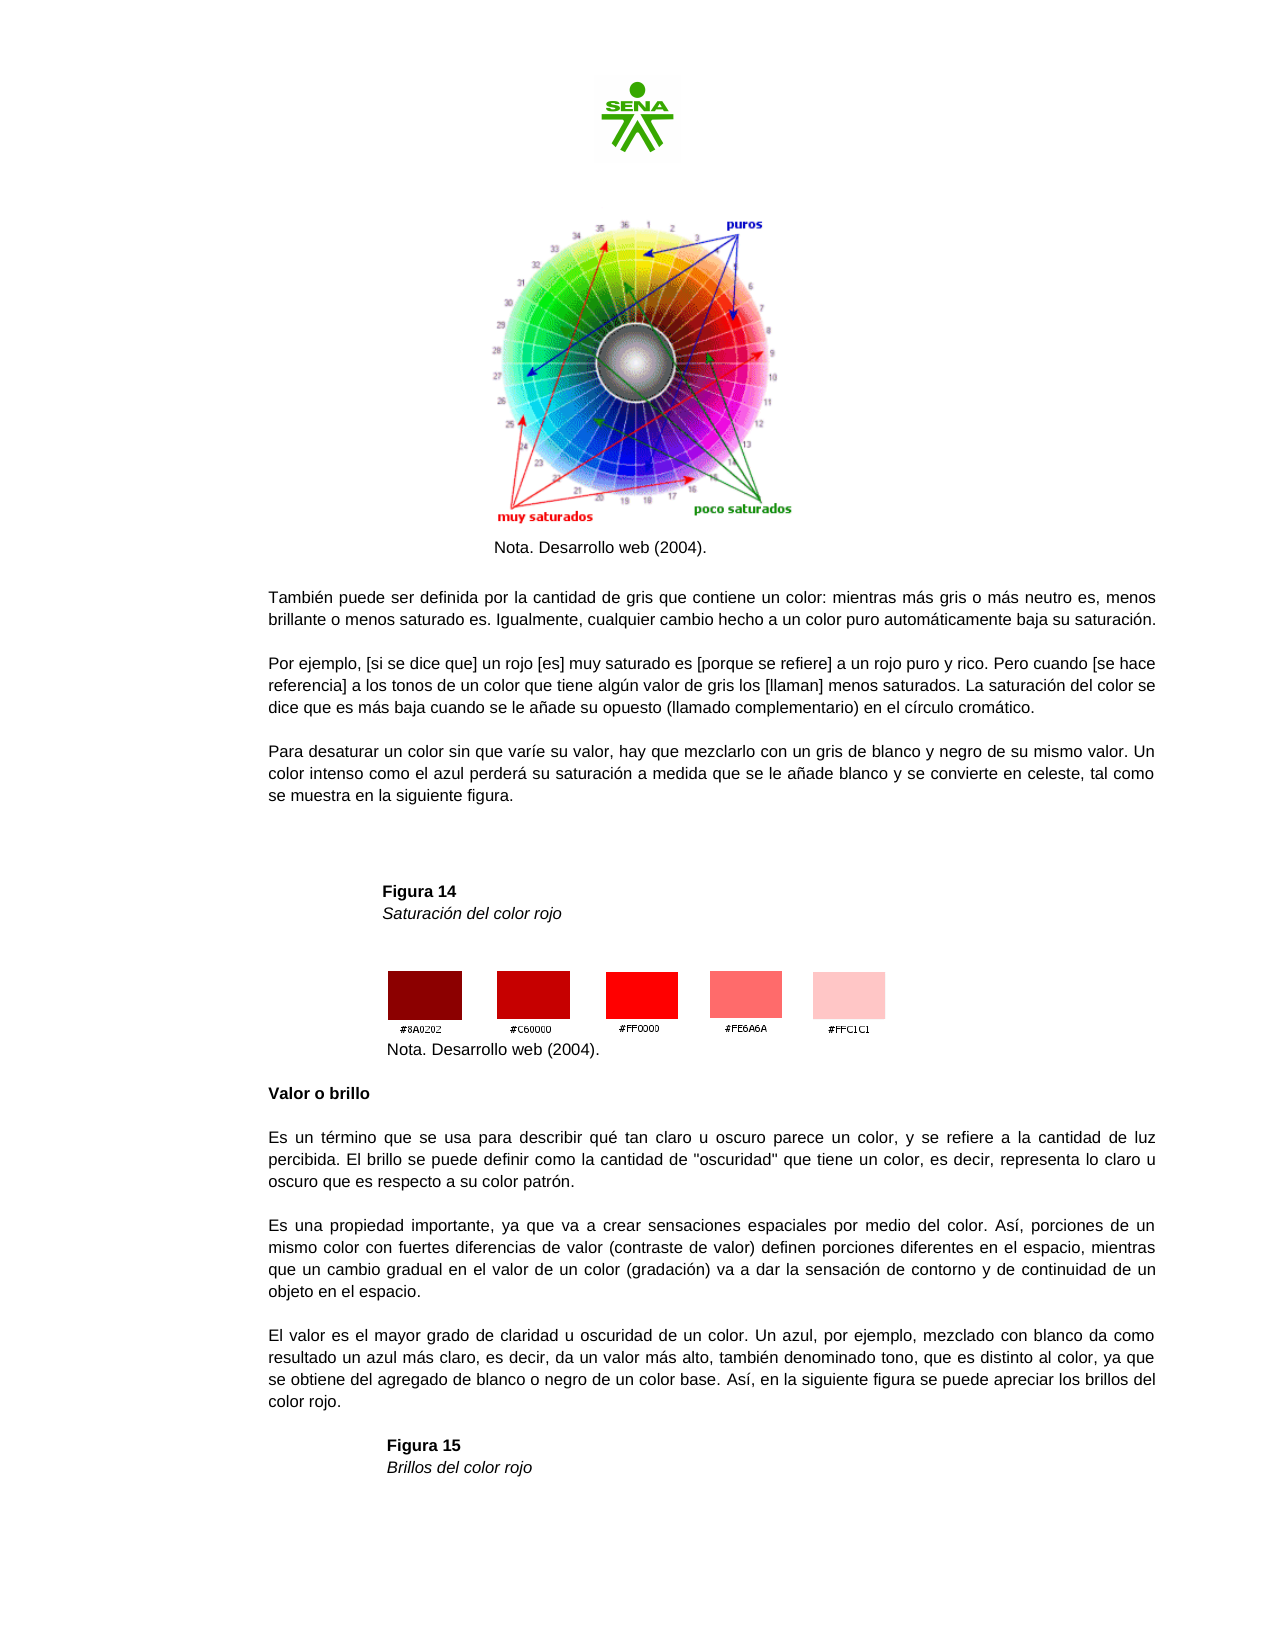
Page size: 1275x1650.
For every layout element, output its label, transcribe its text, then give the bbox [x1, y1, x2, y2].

text El valor es el mayor grado de claridad u oscuridad de un color. Un azul, por ejemplo, mezclado con blanco da como resultado un azul más claro, es decir, da un valor más alto, también denominado tono, que es distinto al color, ya que se obtiene del agregado de blanco o negro de un color base. Así, en la siguiente figura se puede apreciar los brillos del color rojo. [268, 1304, 1157, 1411]
text Figura 15 [118, 1436, 1157, 1455]
text Saturación del color rojo [118, 904, 1157, 923]
picture [360, 947, 915, 1040]
text Por ejemplo, [si se dice que] un rojo [es] muy saturado es [porque se refiere] a un rojo puro y rico. Pero cuando [se hace referencia] a los tonos de un color que tiene algún valor de gris los [llaman] menos saturados. La saturación del color se dice que es más baja cuando se le añade su opuesto (llamado complementario) en el círculo cromático. [268, 632, 1157, 717]
text Brillos del color rojo [118, 1458, 1157, 1477]
picture [593, 75, 682, 163]
text También puede ser definida por la cantidad de gris que contiene un color: mientras más gris o más neutro es, menos brillante o menos saturado es. Igualmente, cualquier cambio hecho a un color puro automáticamente baja su saturación. [268, 588, 1157, 629]
text Valor o brillo [207, 1084, 1157, 1103]
text Nota. Desarrollo web (2004). [118, 1040, 1157, 1059]
picture [477, 188, 798, 538]
text Es un término que se usa para describir qué tan claro u oscuro parece un color, y se refiere a la cantidad de luz percibida. El brillo se puede definir como la cantidad de "oscuridad" que tiene un color, es decir, representa lo claro u oscuro que es respecto a su color patrón. [268, 1128, 1157, 1191]
text Nota. Desarrollo web (2004). [118, 538, 1157, 557]
text Figura 14 [118, 882, 1157, 901]
text Para desaturar un color sin que varíe su valor, hay que mezclarlo con un gris de blanco y negro de su mismo valor. Un color intenso como el azul perderá su saturación a medida que se le añade blanco y se convierte en celeste, tal como se muestra en la siguiente figura. [268, 720, 1157, 805]
text Es una propiedad importante, ya que va a crear sensaciones espaciales por medio del color. Así, porciones de un mismo color con fuertes diferencias de valor (contraste de valor) definen porciones diferentes en el espacio, mientras que un cambio gradual en el valor de un color (gradación) va a dar la sensación de contorno y de continuidad de un objeto en el espacio. [268, 1216, 1157, 1301]
